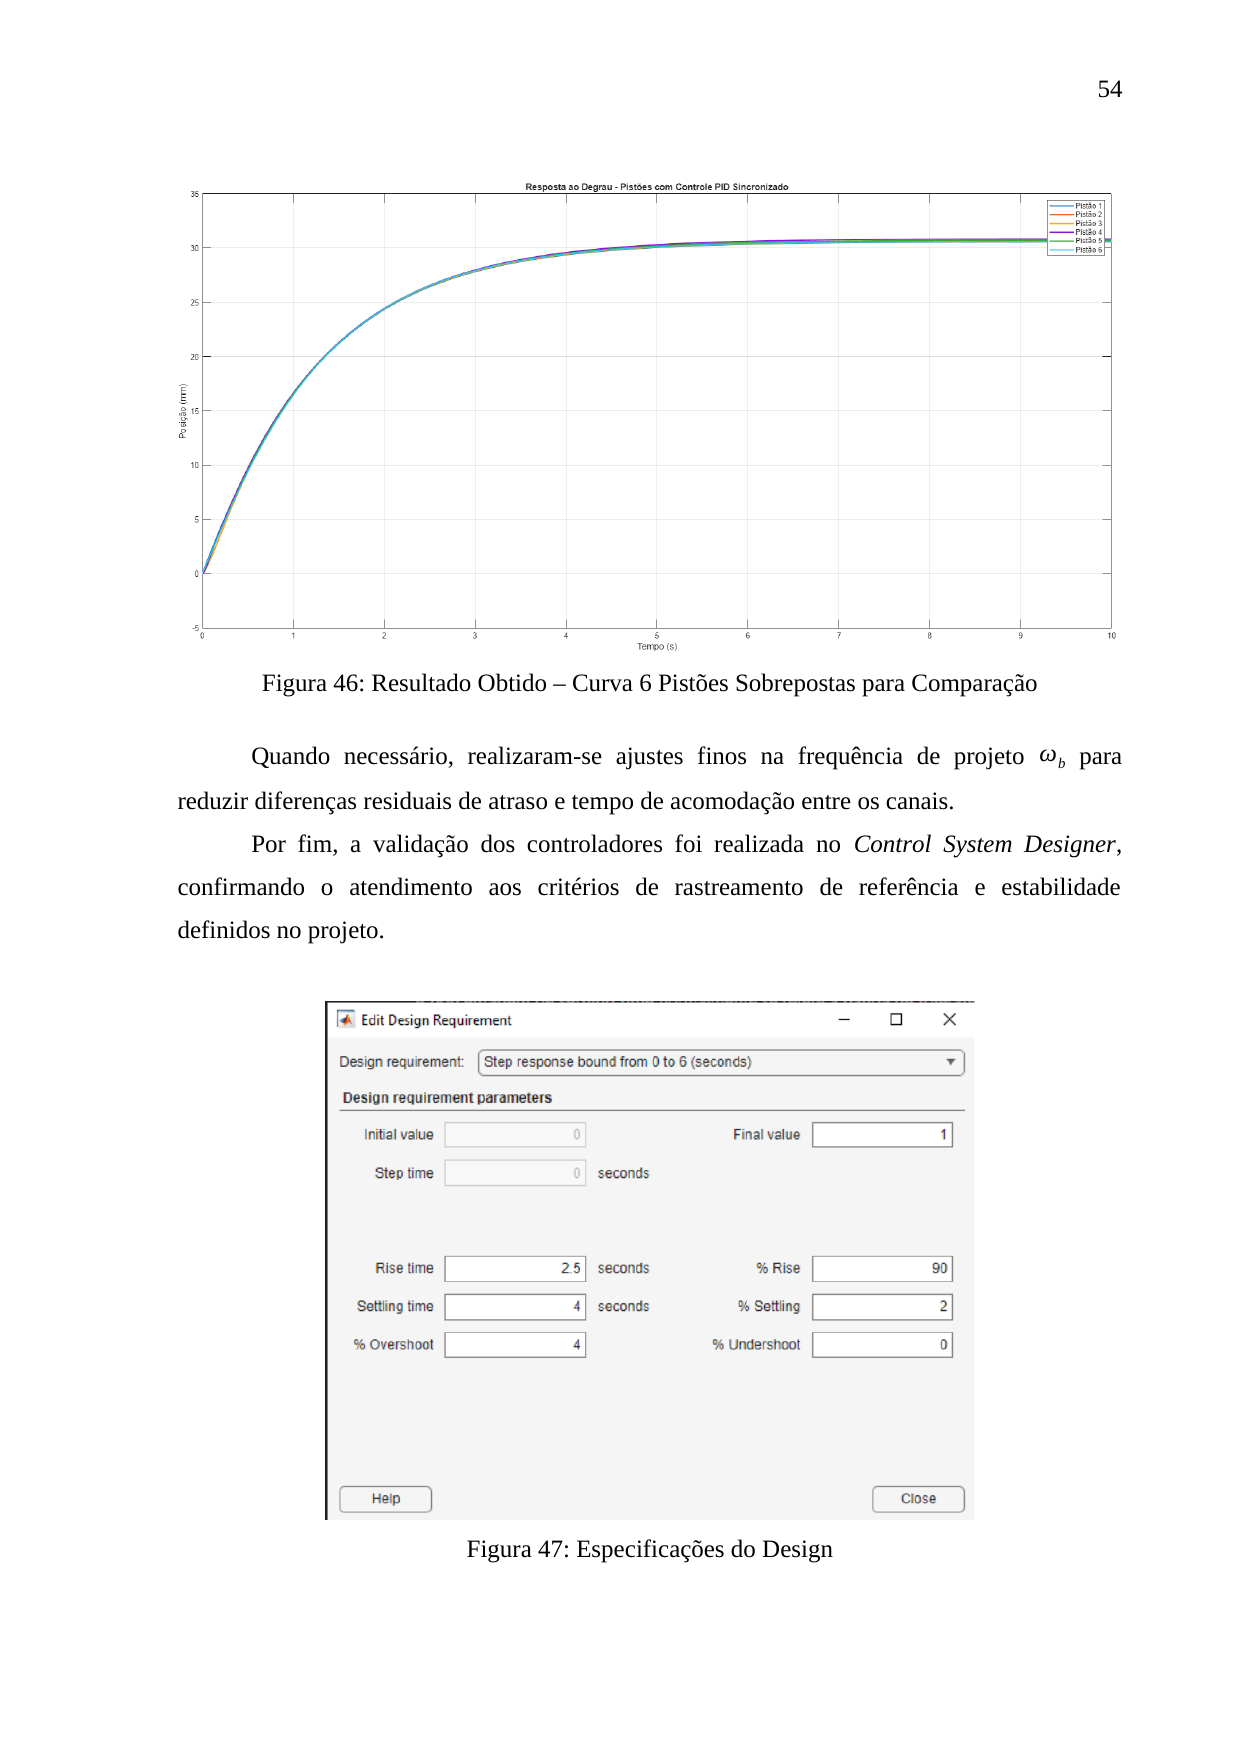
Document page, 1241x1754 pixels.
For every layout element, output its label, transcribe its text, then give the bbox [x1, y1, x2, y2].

picture [324, 1001, 975, 1520]
text Figura 46: Resultado Obtido – Curva 6 Pistões Sobrepostas para Comparação [177, 668, 1122, 697]
text Quando necessário, realizaram-se ajustes finos na frequência de projeto para reduzir diferenças residuais de atraso e tempo de acomodação entre os canais. [177, 740, 1122, 814]
text Figura 47: Especificações do Design [177, 1534, 1122, 1562]
text Por fim, a validação dos controladores foi realizada no Control System Designer, confirmando o atendimento aos critérios de rastreamento de referência e estabilidade definidos no projeto. [177, 829, 1122, 944]
picture [177, 177, 1123, 654]
